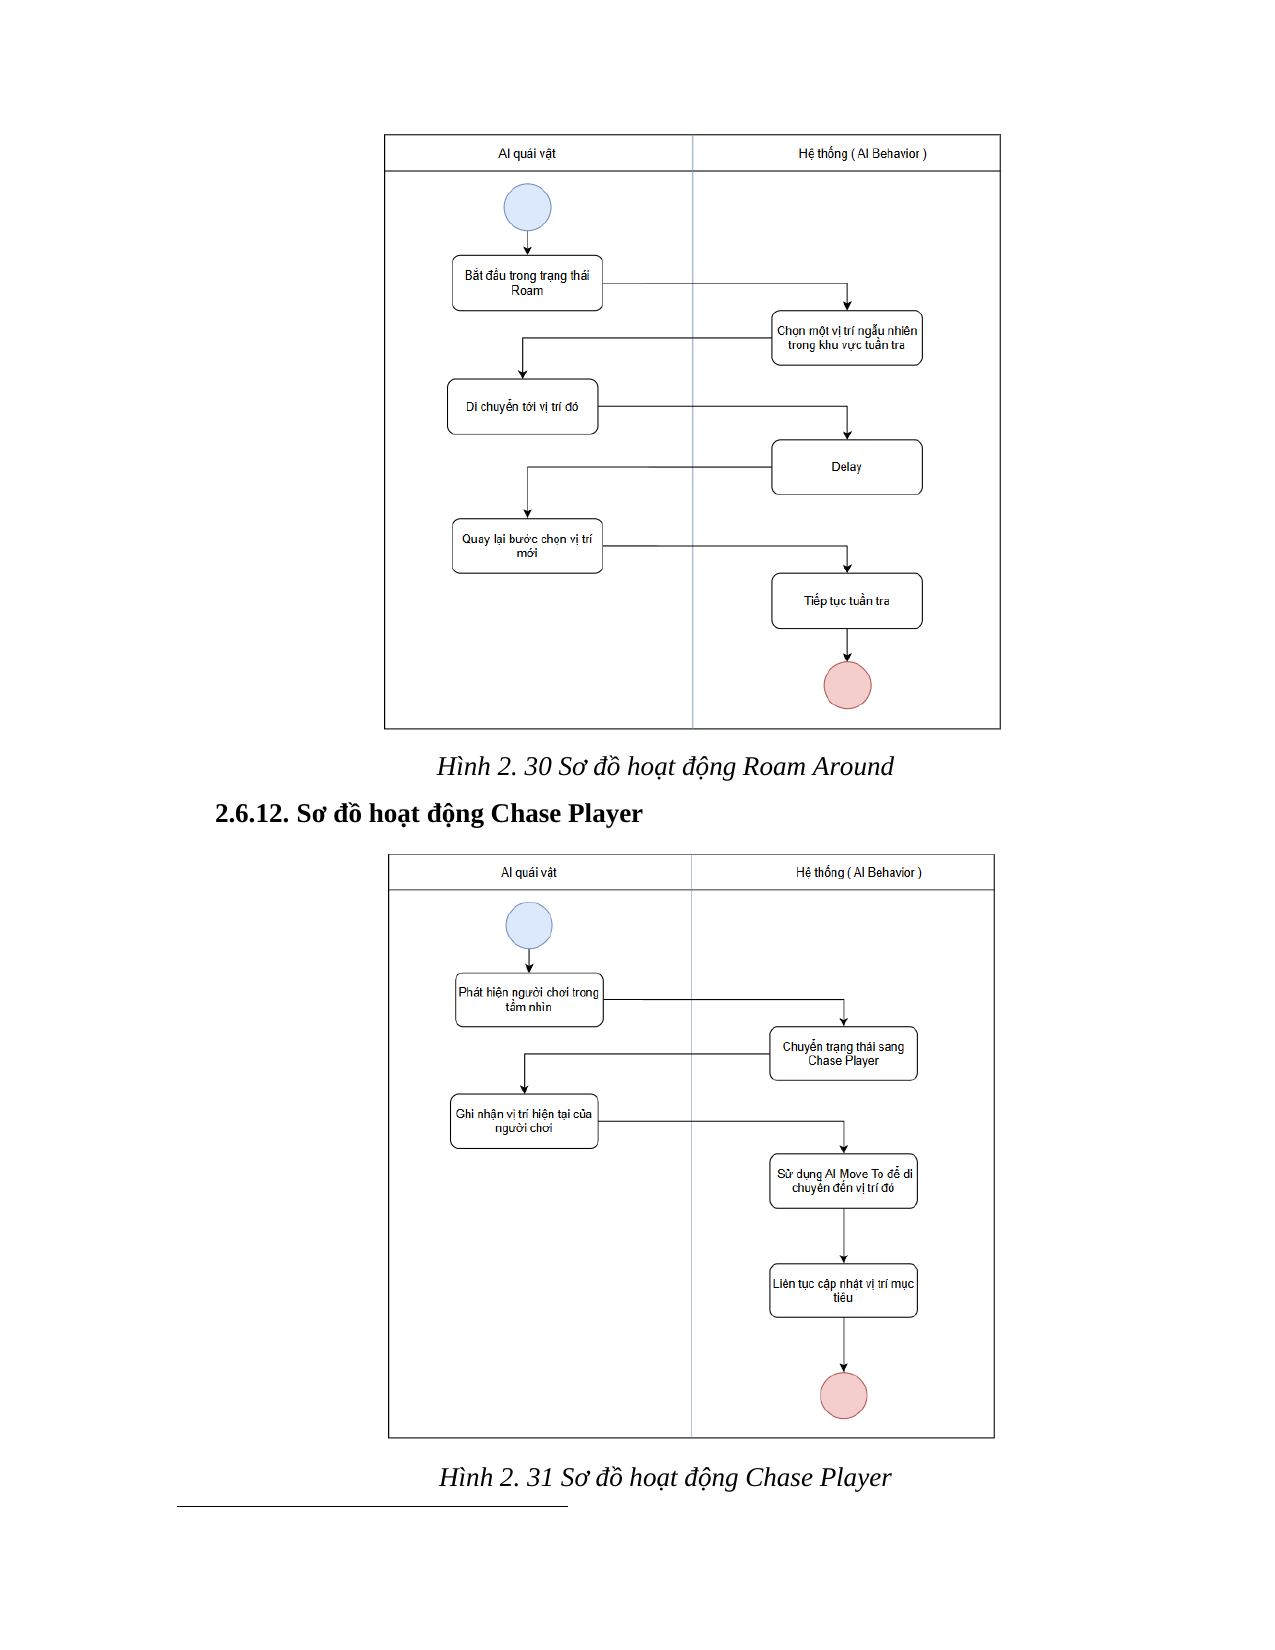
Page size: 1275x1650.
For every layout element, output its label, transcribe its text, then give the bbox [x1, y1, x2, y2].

text Hình 2. 30 Sơ đồ hoạt động Roam Around [177, 750, 1156, 781]
list Sơ đồ hoạt động Chase Player [215, 797, 1156, 828]
picture [362, 843, 1009, 1446]
text Hình 2. 31 Sơ đồ hoạt động Chase Player [177, 1461, 1156, 1492]
picture [362, 118, 1009, 735]
